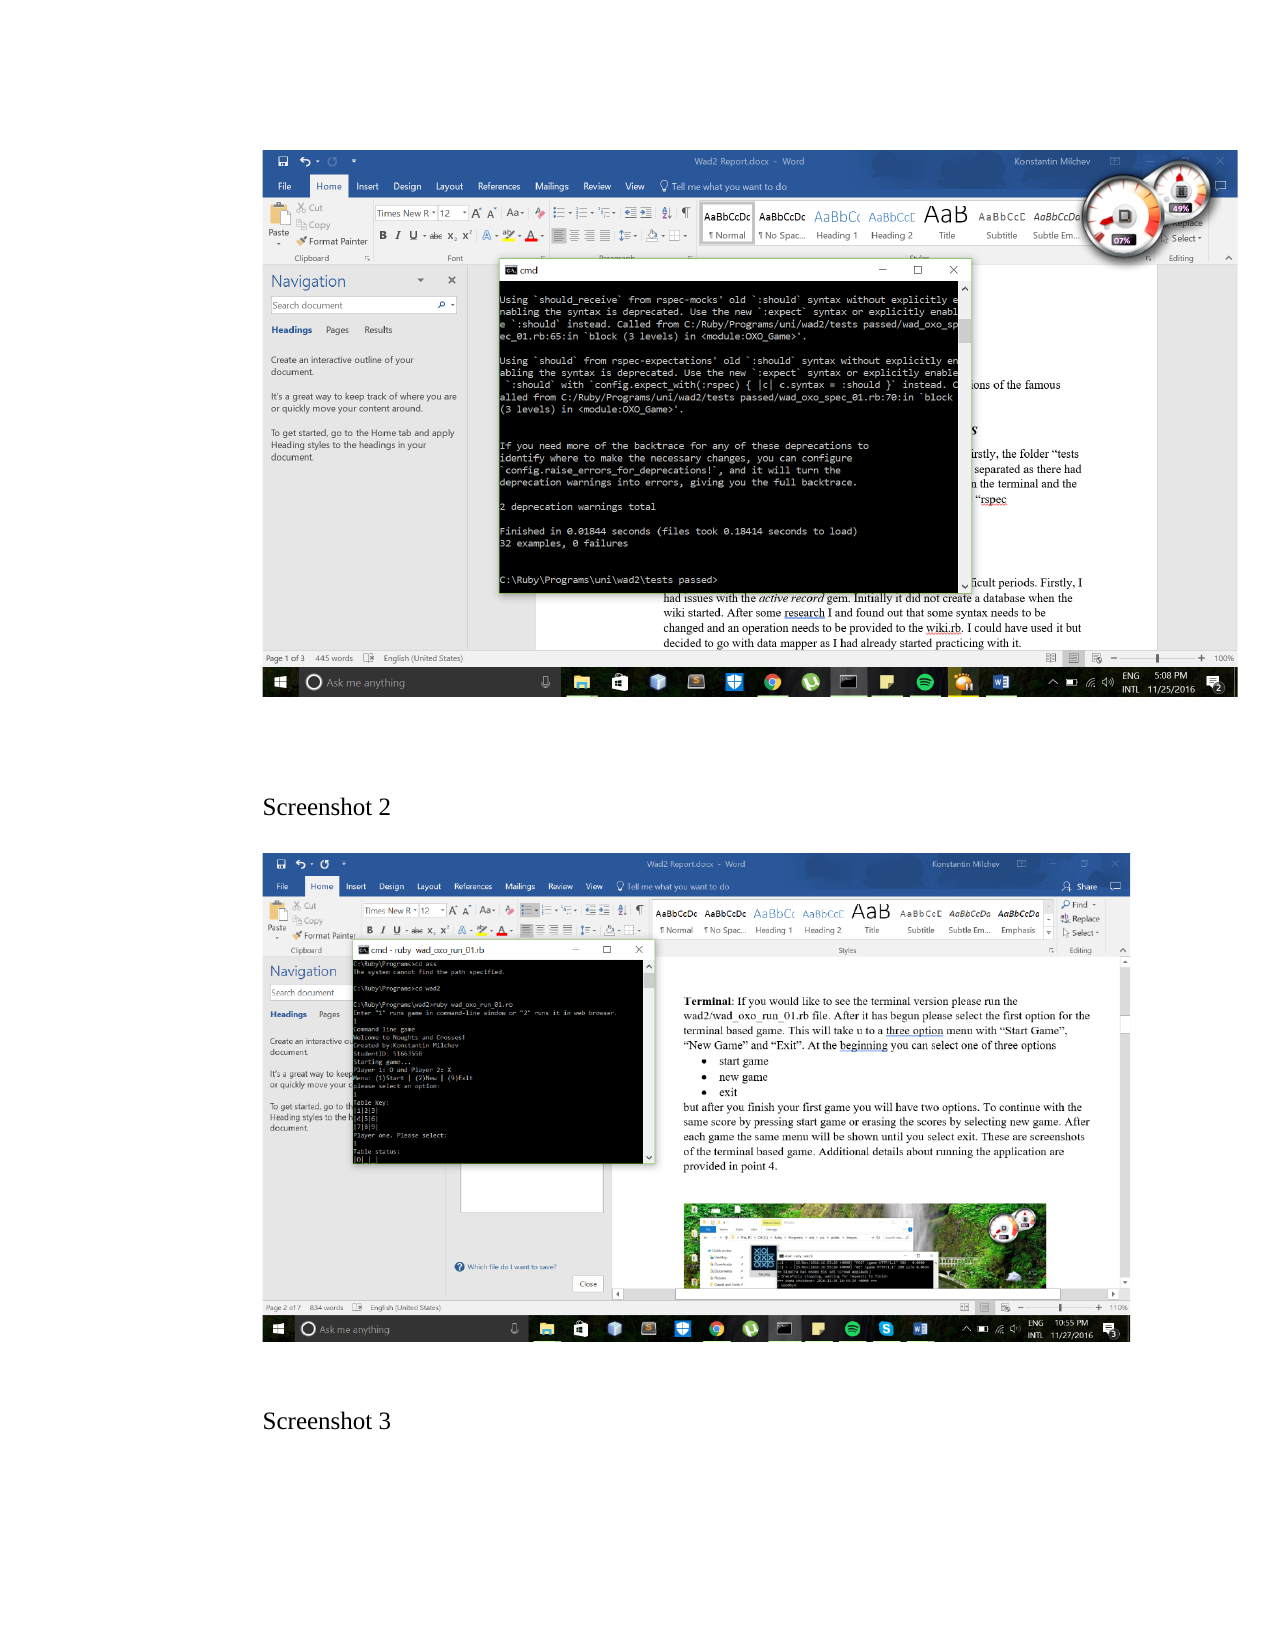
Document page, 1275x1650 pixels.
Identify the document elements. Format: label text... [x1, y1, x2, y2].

list Screenshot 2 [262, 792, 1125, 821]
list Screenshot 3 [262, 1406, 1125, 1435]
picture [262, 150, 1238, 697]
picture [262, 853, 1131, 1342]
